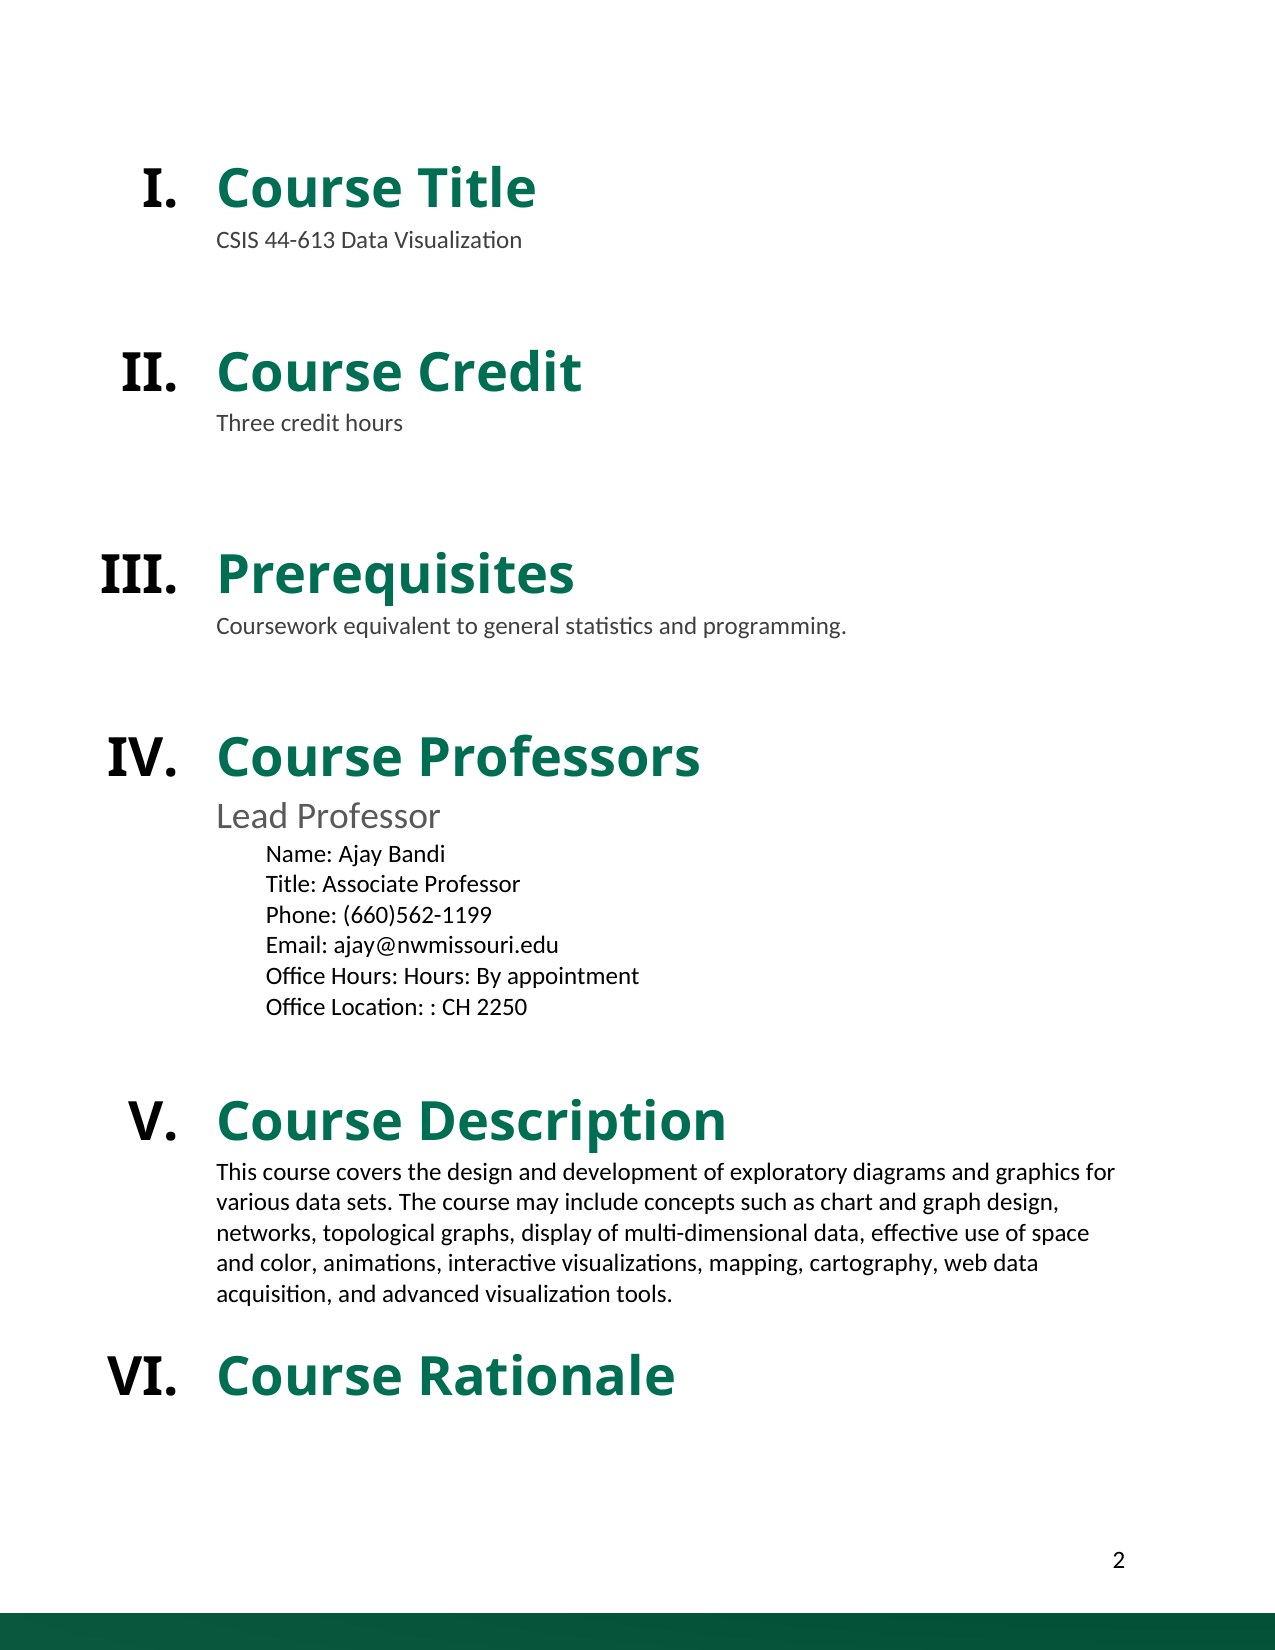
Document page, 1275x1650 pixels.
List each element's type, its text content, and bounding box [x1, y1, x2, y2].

text Office Hours: Hours: By appointment [266, 960, 1125, 991]
text This course covers the design and development of exploratory diagrams and graphics for various data sets. The course may include concepts such as chart and graph design, networks, topological graphs, display of multi-dimensional data, effective use of space and color, animations, interactive visualizations, mapping, cartography, web data acquisition, and advanced visualization tools. [216, 1156, 1125, 1308]
text Course Title [178, 150, 1125, 224]
text Coursework equivalent to general statistics and programming. [141, 609, 1125, 640]
text Phone: (660)562-1199 [266, 899, 1125, 929]
text Title: Associate Professor [266, 868, 1125, 899]
text Prerequisites [178, 535, 1125, 609]
text CSIS 44-613 Data Visualization [141, 224, 1125, 255]
picture [0, 1613, 1275, 1650]
text Course Professors [178, 718, 1125, 792]
text Three credit hours [141, 407, 1125, 438]
subtitle Lead Professor [216, 792, 1125, 838]
text Course Credit [178, 333, 1125, 407]
text Name: Ajay Bandi [266, 838, 1125, 868]
text Course Description [178, 1082, 1125, 1156]
text Office Location: : CH 2250 [266, 991, 1125, 1021]
text Email: ajay@nwmissouri.edu [266, 929, 1125, 960]
text Course Rationale [178, 1337, 1125, 1411]
